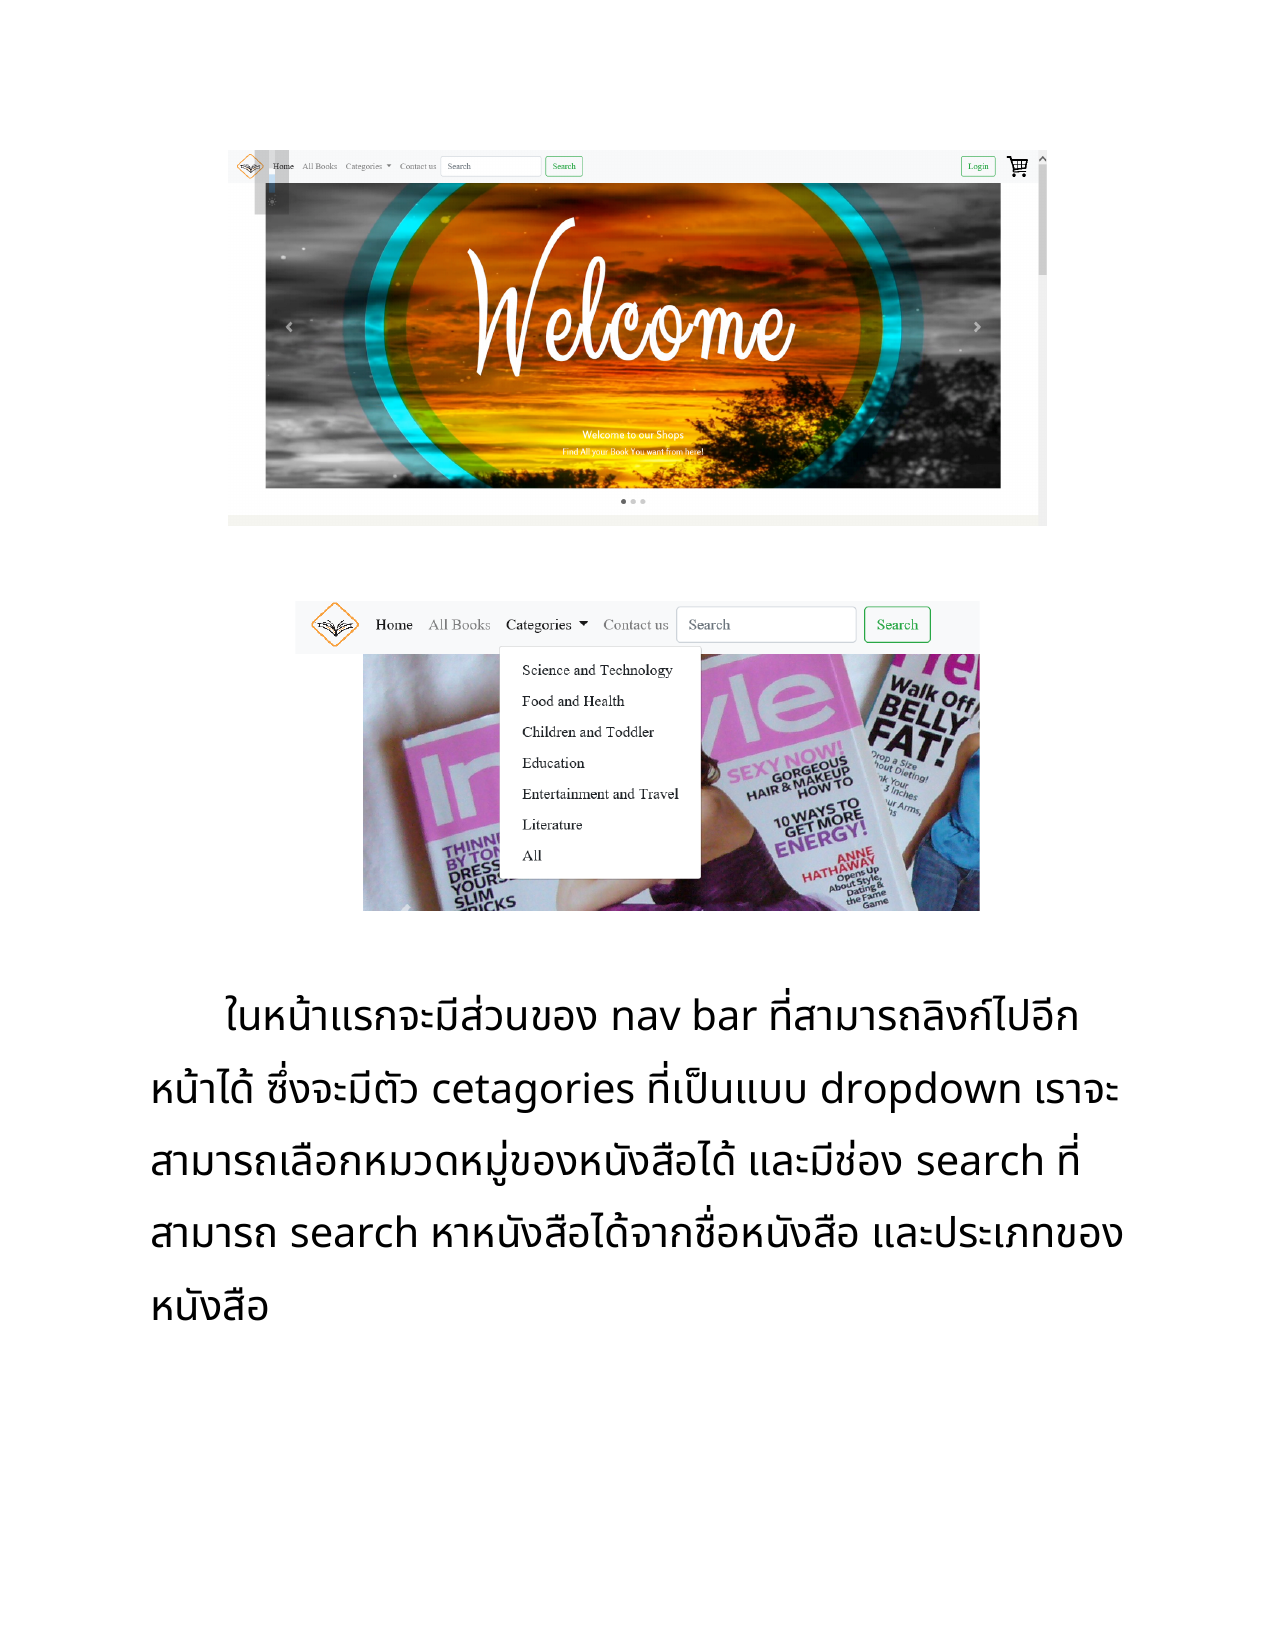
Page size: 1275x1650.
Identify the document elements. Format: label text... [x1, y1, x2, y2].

picture [295, 601, 980, 911]
picture [228, 150, 1047, 526]
text ในหน้าแรกจะมีส่วนของ nav bar ที่สามารถลิงก์ไปอีกหน้าได้ ซึ่งจะมีตัว cetagories ที่เป็นแบบ dropdown เราจะสามารถเลือกหมวดหมู่ของหนังสือได้ และมีช่อง search ที่สามารถ search หาหนังสือได้จากชื่อหนังสือ และประเภทของหนังสือ [150, 987, 1125, 1339]
